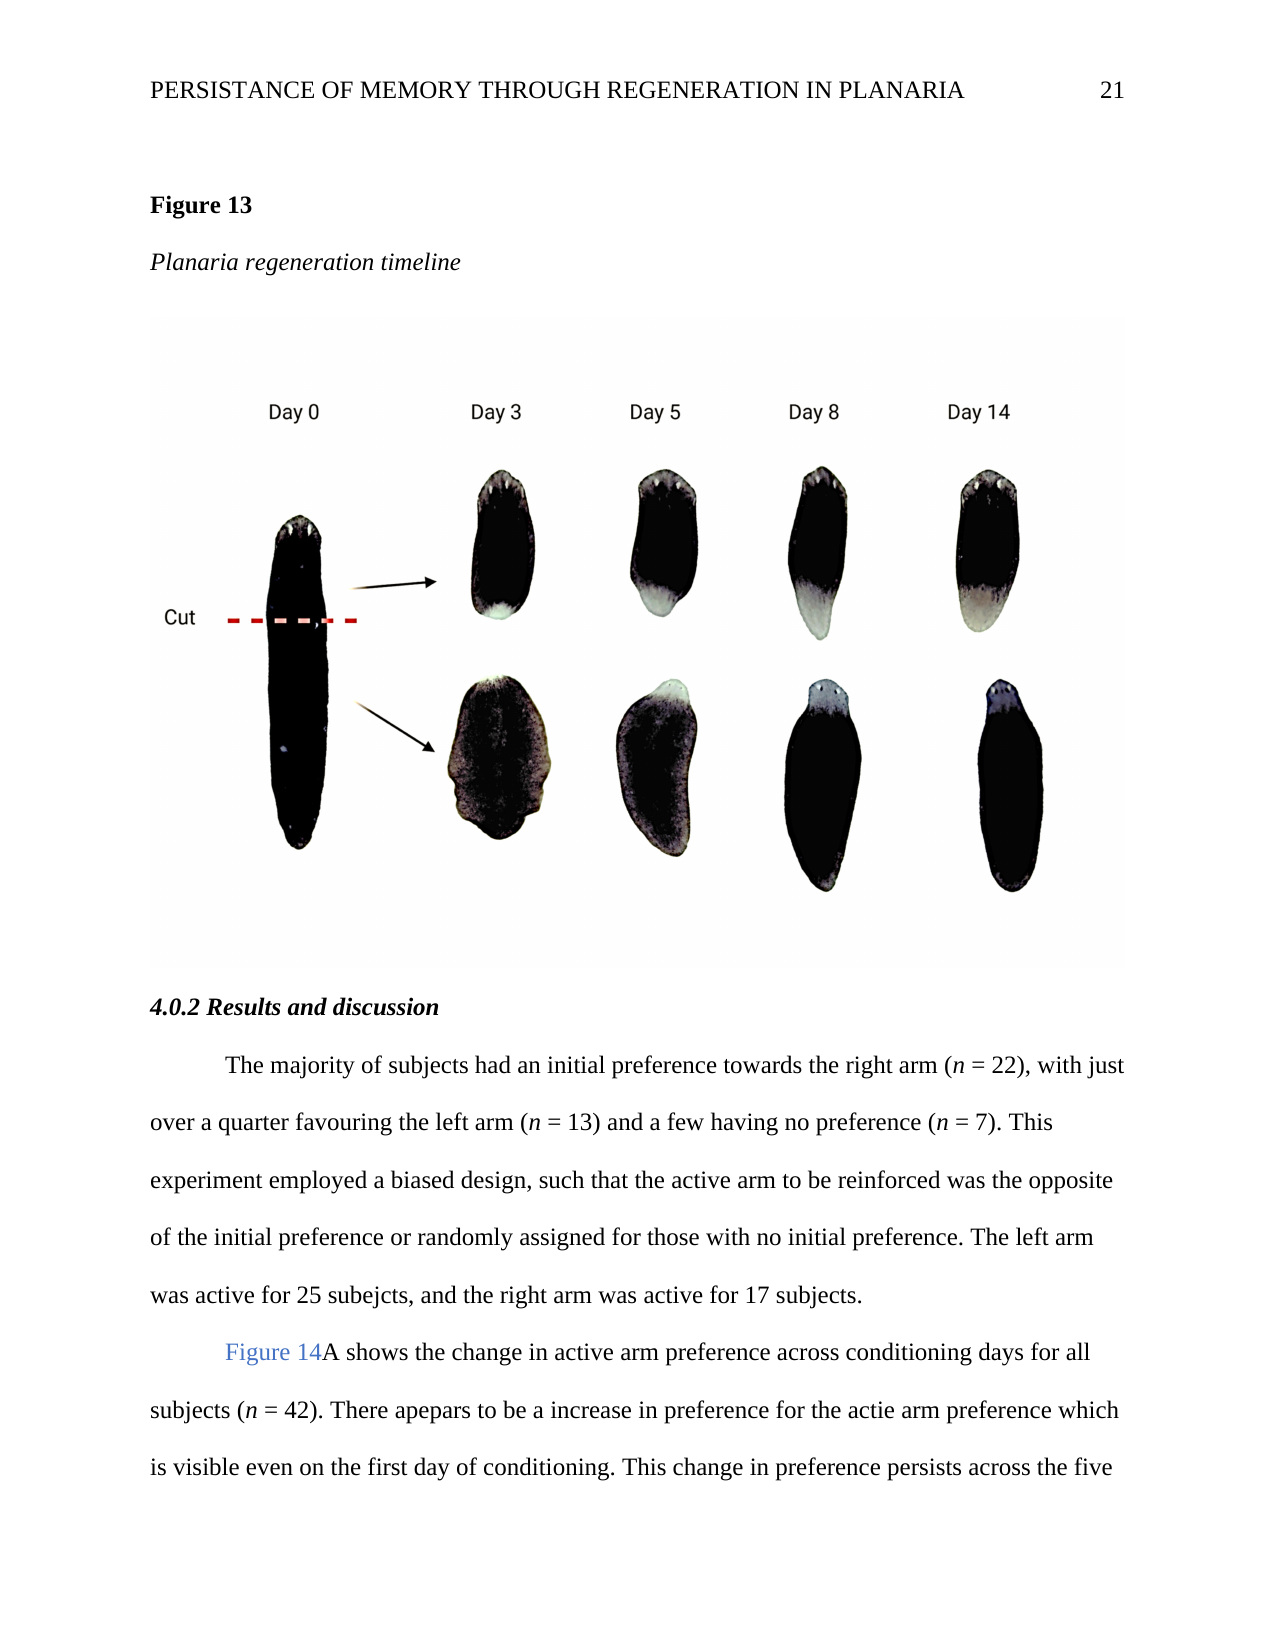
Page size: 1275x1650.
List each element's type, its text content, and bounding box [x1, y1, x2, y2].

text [150, 1337, 1125, 1481]
text The majority of subjects had an initial preference towards the right arm (n = 22), with just over a quarter favouring the left arm (n = 13) and a few having no preference (n = 7). This experiment employed a biased design, such that the active arm to be reinforced was the opposite of the initial preference or randomly assigned for those with no initial preference. The left arm was active for 25 subejcts, and the right arm was active for 17 subjects. [150, 1050, 1125, 1309]
picture [150, 317, 1125, 968]
text Planaria regeneration timeline [150, 247, 1125, 276]
title Figure 13 [150, 190, 1125, 219]
subtitle 4.0.2 Results and discussion [150, 992, 1125, 1021]
